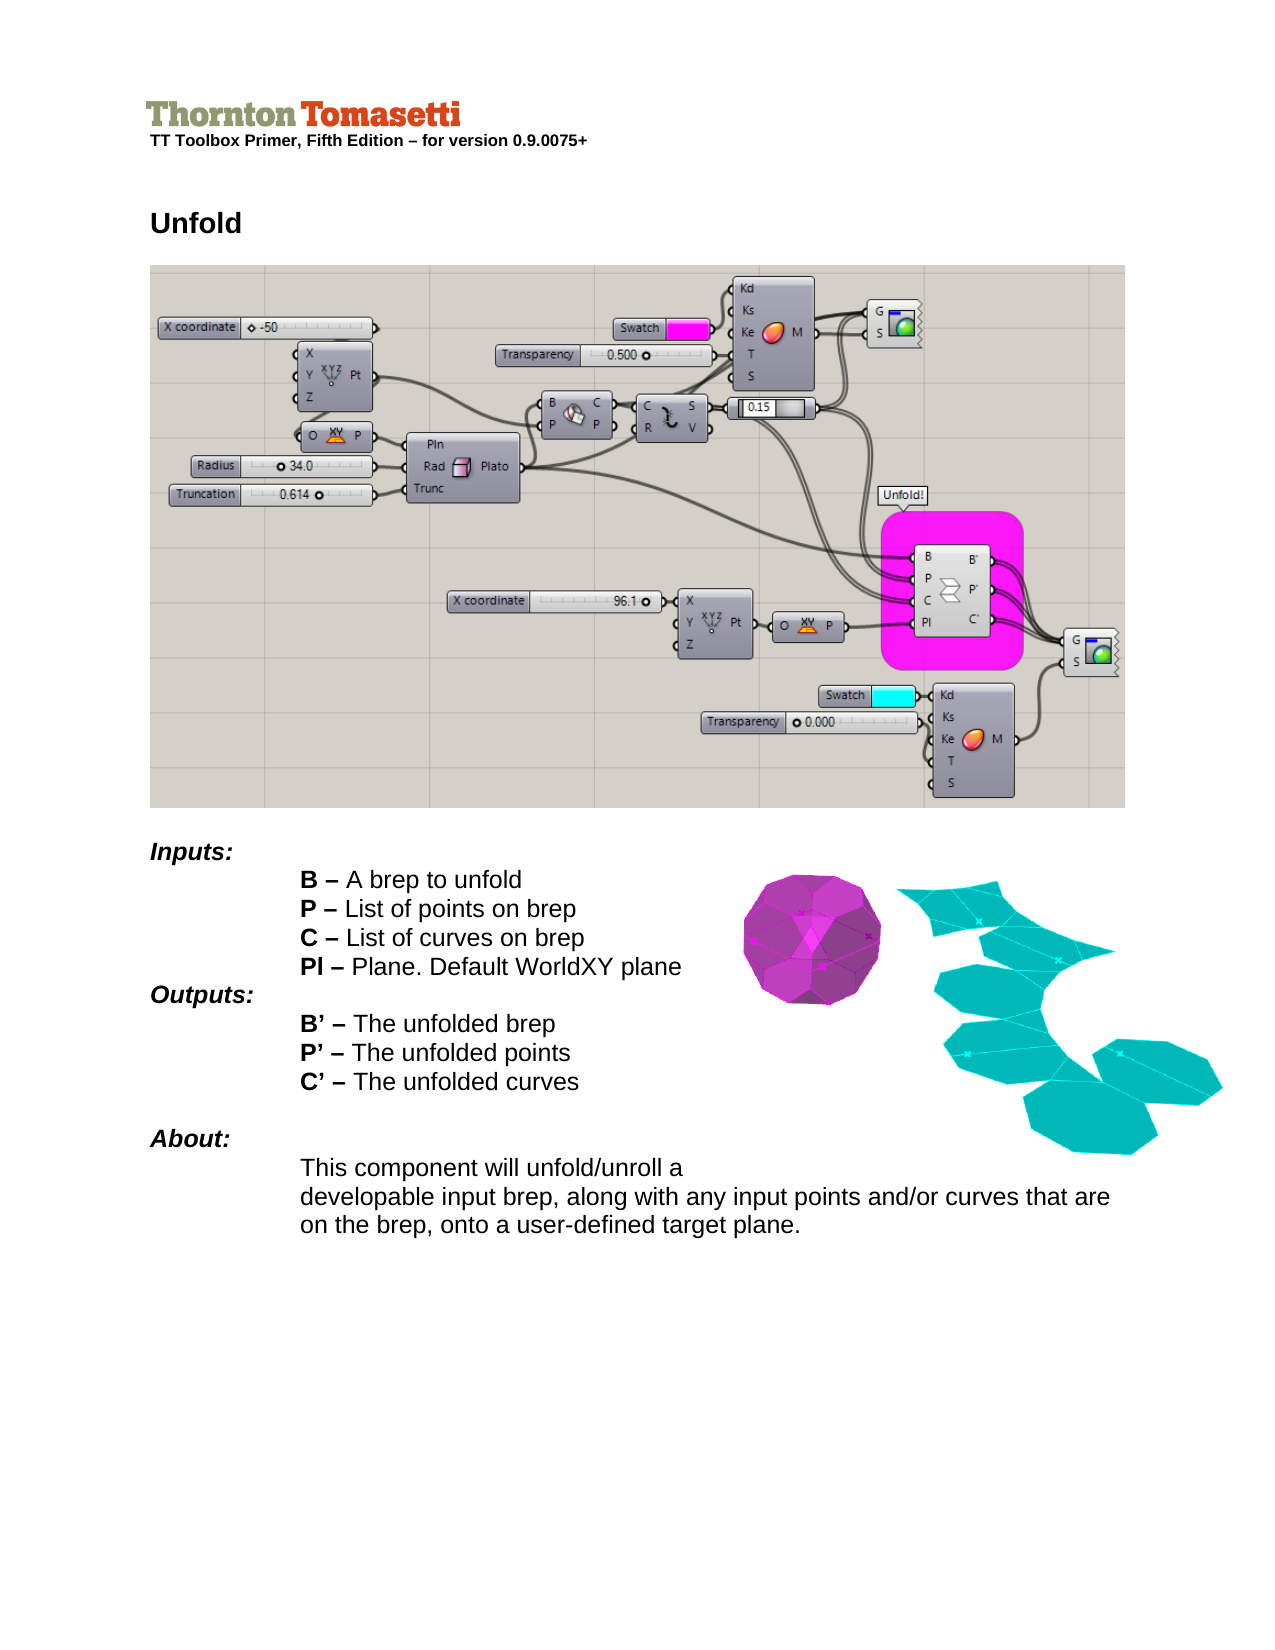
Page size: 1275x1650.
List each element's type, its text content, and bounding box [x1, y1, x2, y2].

text P – List of points on brep [225, 894, 725, 923]
text This component will unfold/unroll a developable input brep, along with any input points and/or curves that are on the brep, onto a user-defined target plane. [300, 1153, 1125, 1239]
text B’ – The unfolded brep [225, 1009, 725, 1038]
text Outputs: [150, 981, 725, 1009]
text B – A brep to unfold [225, 866, 725, 894]
text About: [150, 1124, 725, 1153]
text C’ – The unfolded curves [225, 1067, 725, 1096]
text Pl – Plane. Default WorldXY plane [225, 952, 725, 981]
picture [150, 265, 1125, 808]
picture [725, 837, 1233, 1171]
text C – List of curves on brep [225, 923, 725, 952]
text P’ – The unfolded points [225, 1038, 725, 1067]
text Inputs: [150, 837, 725, 866]
text Unfold [150, 206, 1125, 240]
picture [145, 100, 461, 128]
